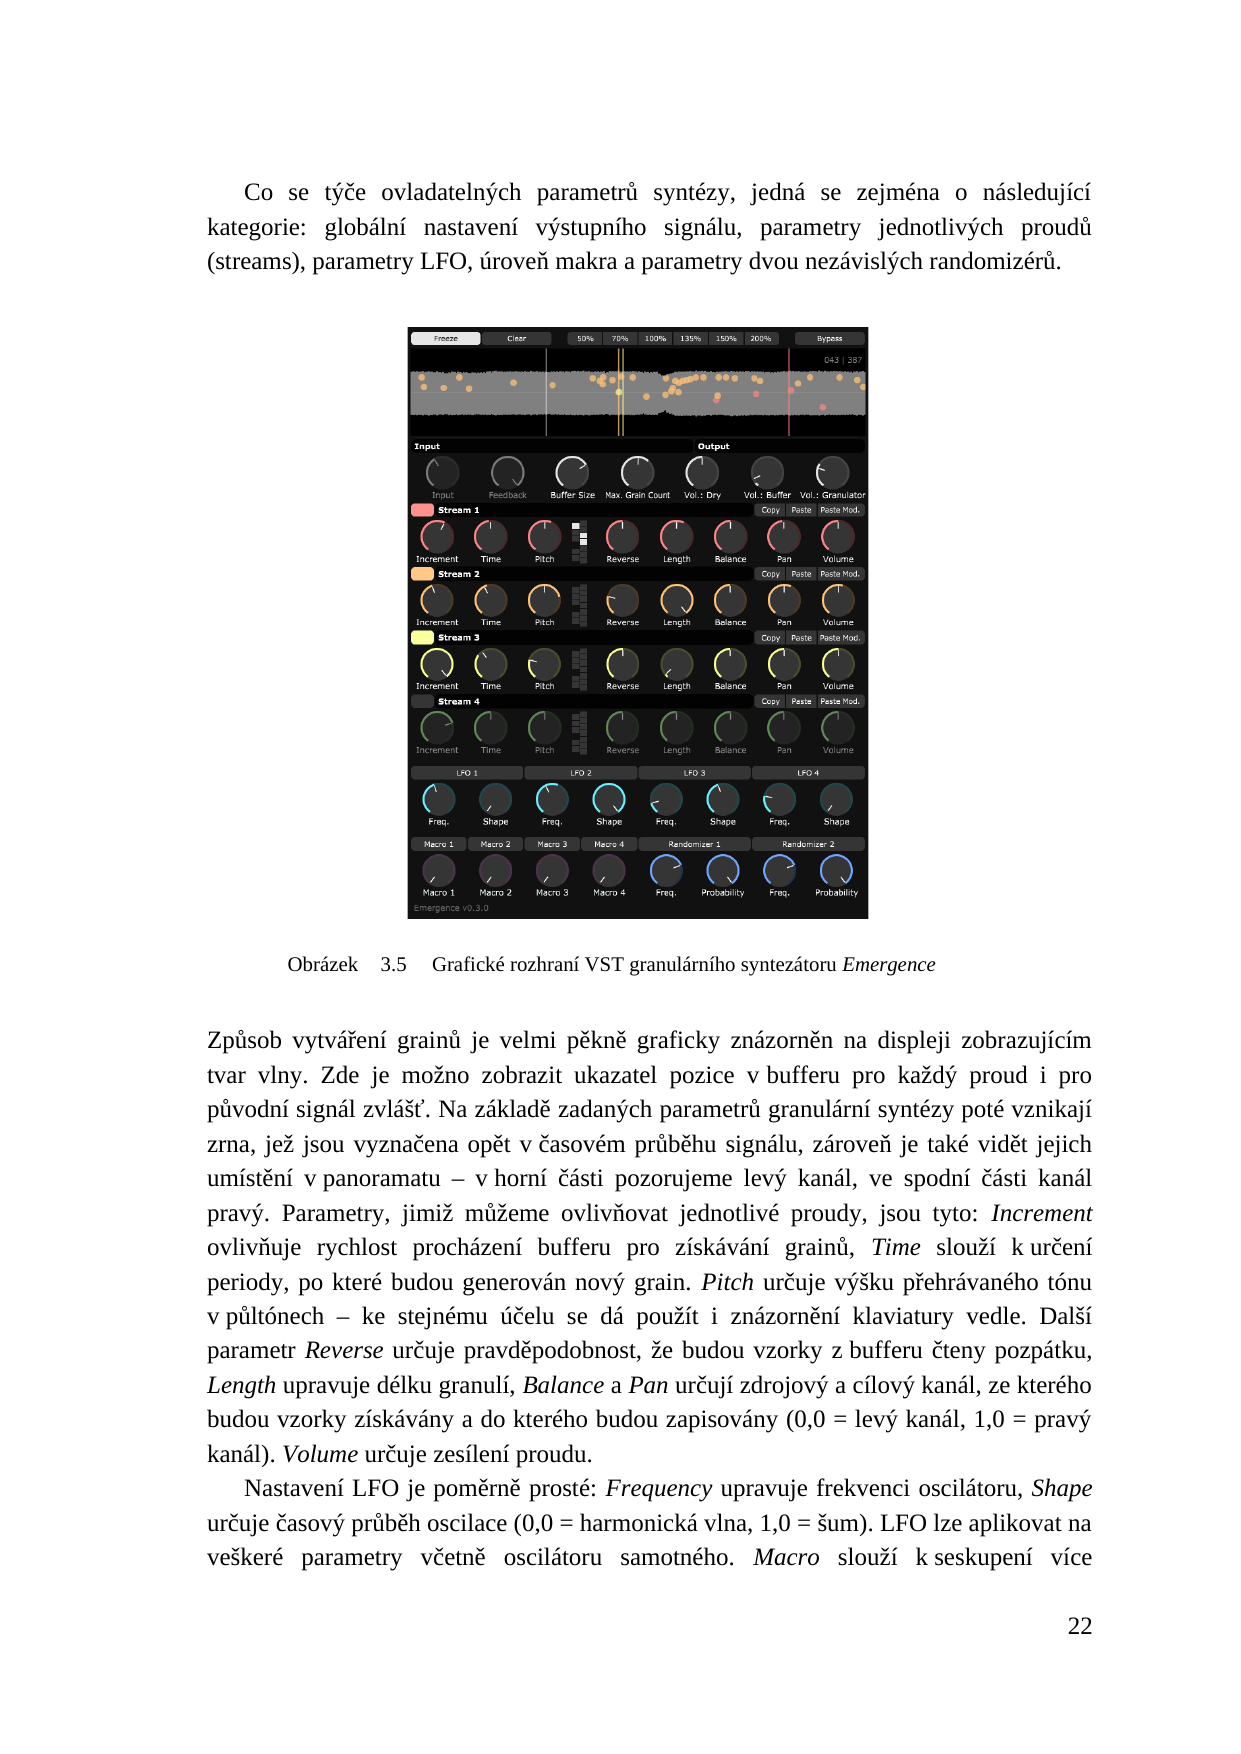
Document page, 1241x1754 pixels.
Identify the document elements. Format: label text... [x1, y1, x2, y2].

table_header [196, 315, 1081, 939]
table_cell Obrázek [196, 939, 369, 1025]
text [207, 1473, 1092, 1571]
text Způsob vytváření grainů je velmi pěkně graficky znázorněn na displeji zobrazujícím tvar vlny. Zde je možno zobrazit ukazatel pozice v bufferu pro každý proud i pro původní signál zvlášť. Na základě zadaných parametrů granulární syntézy poté vznikají zrna, jež jsou vyznačena opět v časovém průběhu signálu, zároveň je také vidět jejich umístění v panoramatu – v horní části pozorujeme levý kanál, ve spodní části kanál pravý. Parametry, jimiž můžeme ovlivňovat jednotlivé proudy, jsou tyto: Increment ovlivňuje rychlost procházení bufferu pro získávání grainů, Time slouží k určení periody, po které budou generován nový grain. Pitch určuje výšku přehrávaného tónu v půltónech – ke stejnému účelu se dá použít i znázornění klaviatury vedle. Další parametr Reverse určuje pravděpodobnost, že budou vzorky z bufferu čteny pozpátku, Length upravuje délku granulí, Balance a Pan určují zdrojový a cílový kanál, ze kterého budou vzorky získávány a do kterého budou zapisovány (0,0 = levý kanál, 1,0 = pravý kanál). Volume určuje zesílení proudu. [207, 1025, 1092, 1468]
picture [407, 327, 869, 919]
text Co se týče ovladatelných parametrů syntézy, jedná se zejména o následující kategorie: globální nastavení výstupního signálu, parametry jednotlivých proudů (streams), parametry LFO, úroveň makra a parametry dvou nezávislých randomizérů. [207, 177, 1092, 275]
